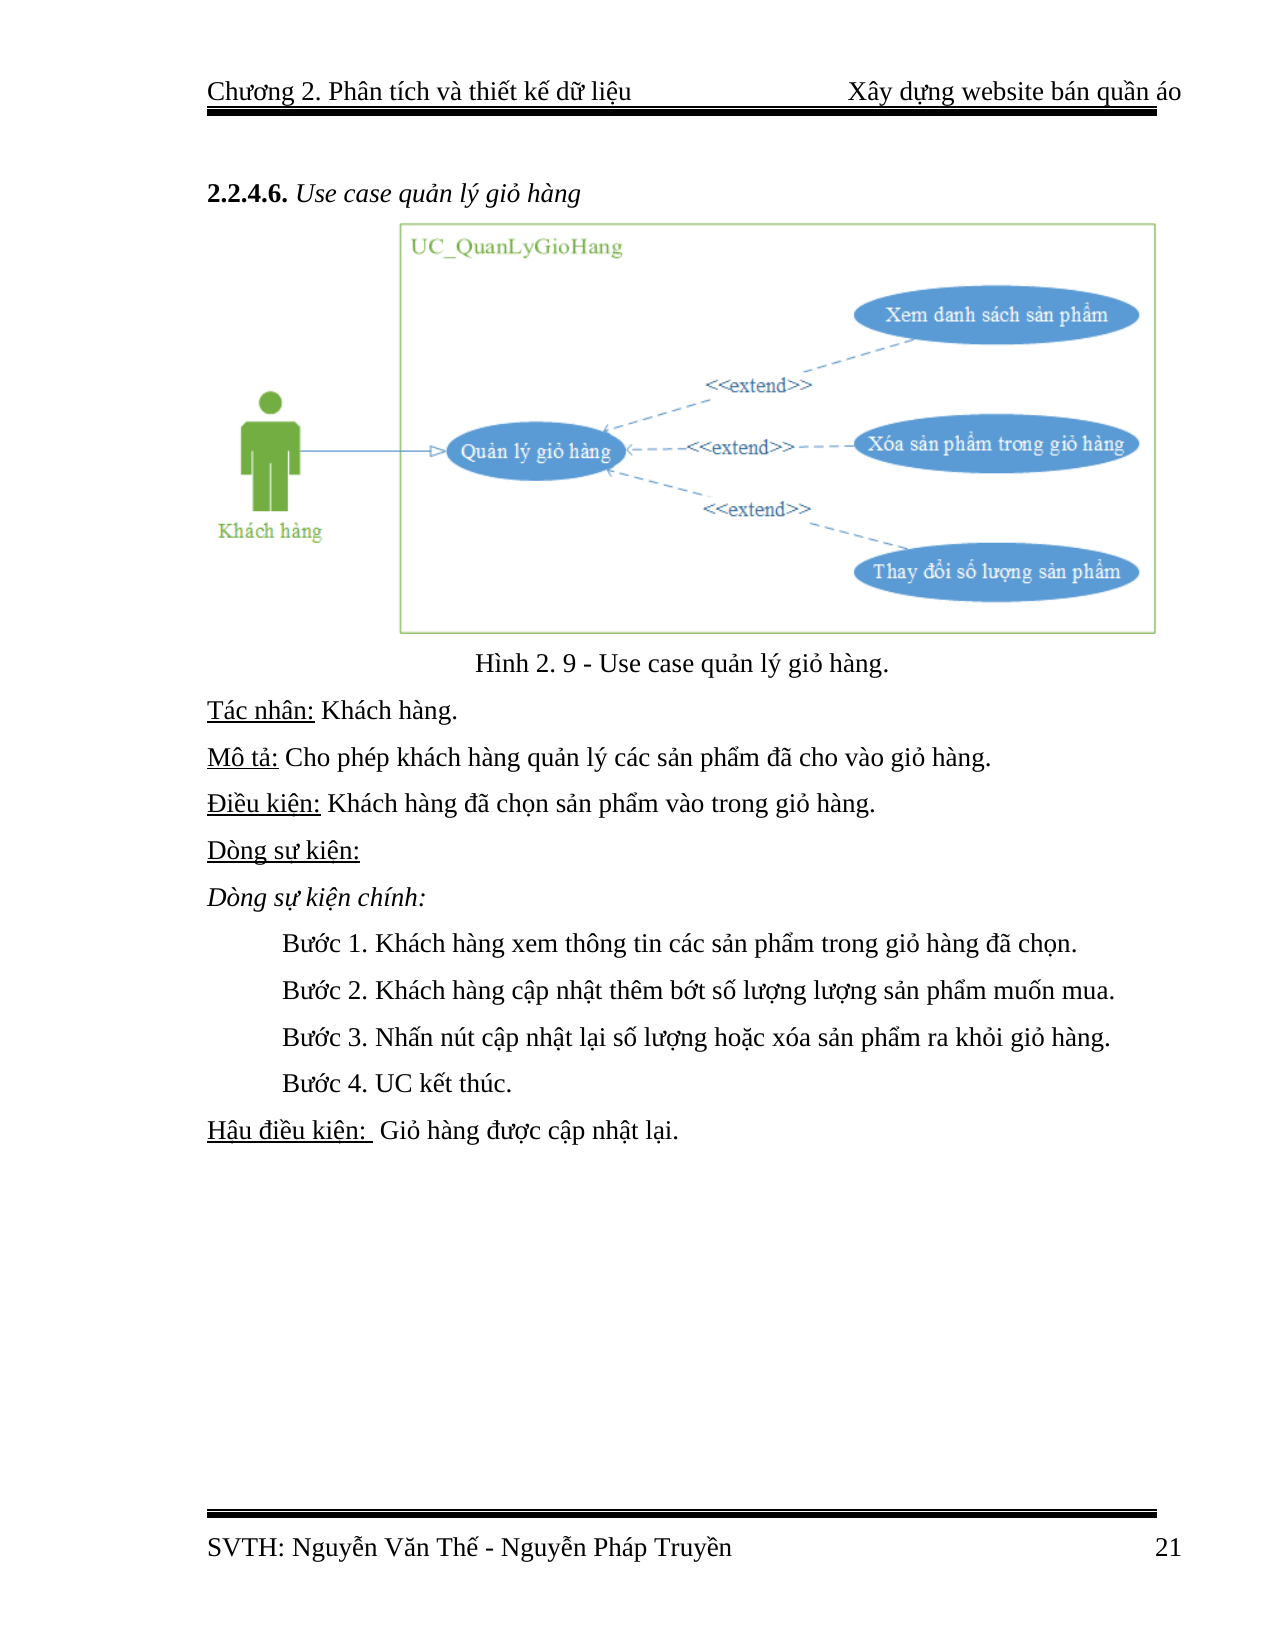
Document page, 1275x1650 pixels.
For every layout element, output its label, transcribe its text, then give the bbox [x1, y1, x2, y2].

text Mô tả: Cho phép khách hàng quản lý các sản phẩm đã cho vào giỏ hàng. [207, 741, 1157, 772]
text Dòng sự kiện: [207, 834, 1157, 865]
text Hậu điều kiện: Giỏ hàng được cập nhật lại. [207, 1114, 1157, 1145]
list Khách hàng xem thông tin các sản phẩm trong giỏ hàng đã chọn. [282, 927, 1157, 958]
list UC kết thúc. [282, 1067, 1157, 1098]
text Hình 2. 9 - Use case quản lý giỏ hàng. [207, 647, 1157, 678]
text Dòng sự kiện chính: [207, 881, 1157, 912]
list Use case quản lý giỏ hàng [207, 177, 1157, 208]
text Điều kiện: Khách hàng đã chọn sản phẩm vào trong giỏ hàng. [207, 787, 1157, 818]
list Khách hàng cập nhật thêm bớt số lượng lượng sản phẩm muốn mua. [282, 974, 1157, 1005]
picture [206, 223, 1157, 634]
list Nhấn nút cập nhật lại số lượng hoặc xóa sản phẩm ra khỏi giỏ hàng. [282, 1021, 1157, 1052]
text Tác nhân: Khách hàng. [207, 694, 1157, 725]
